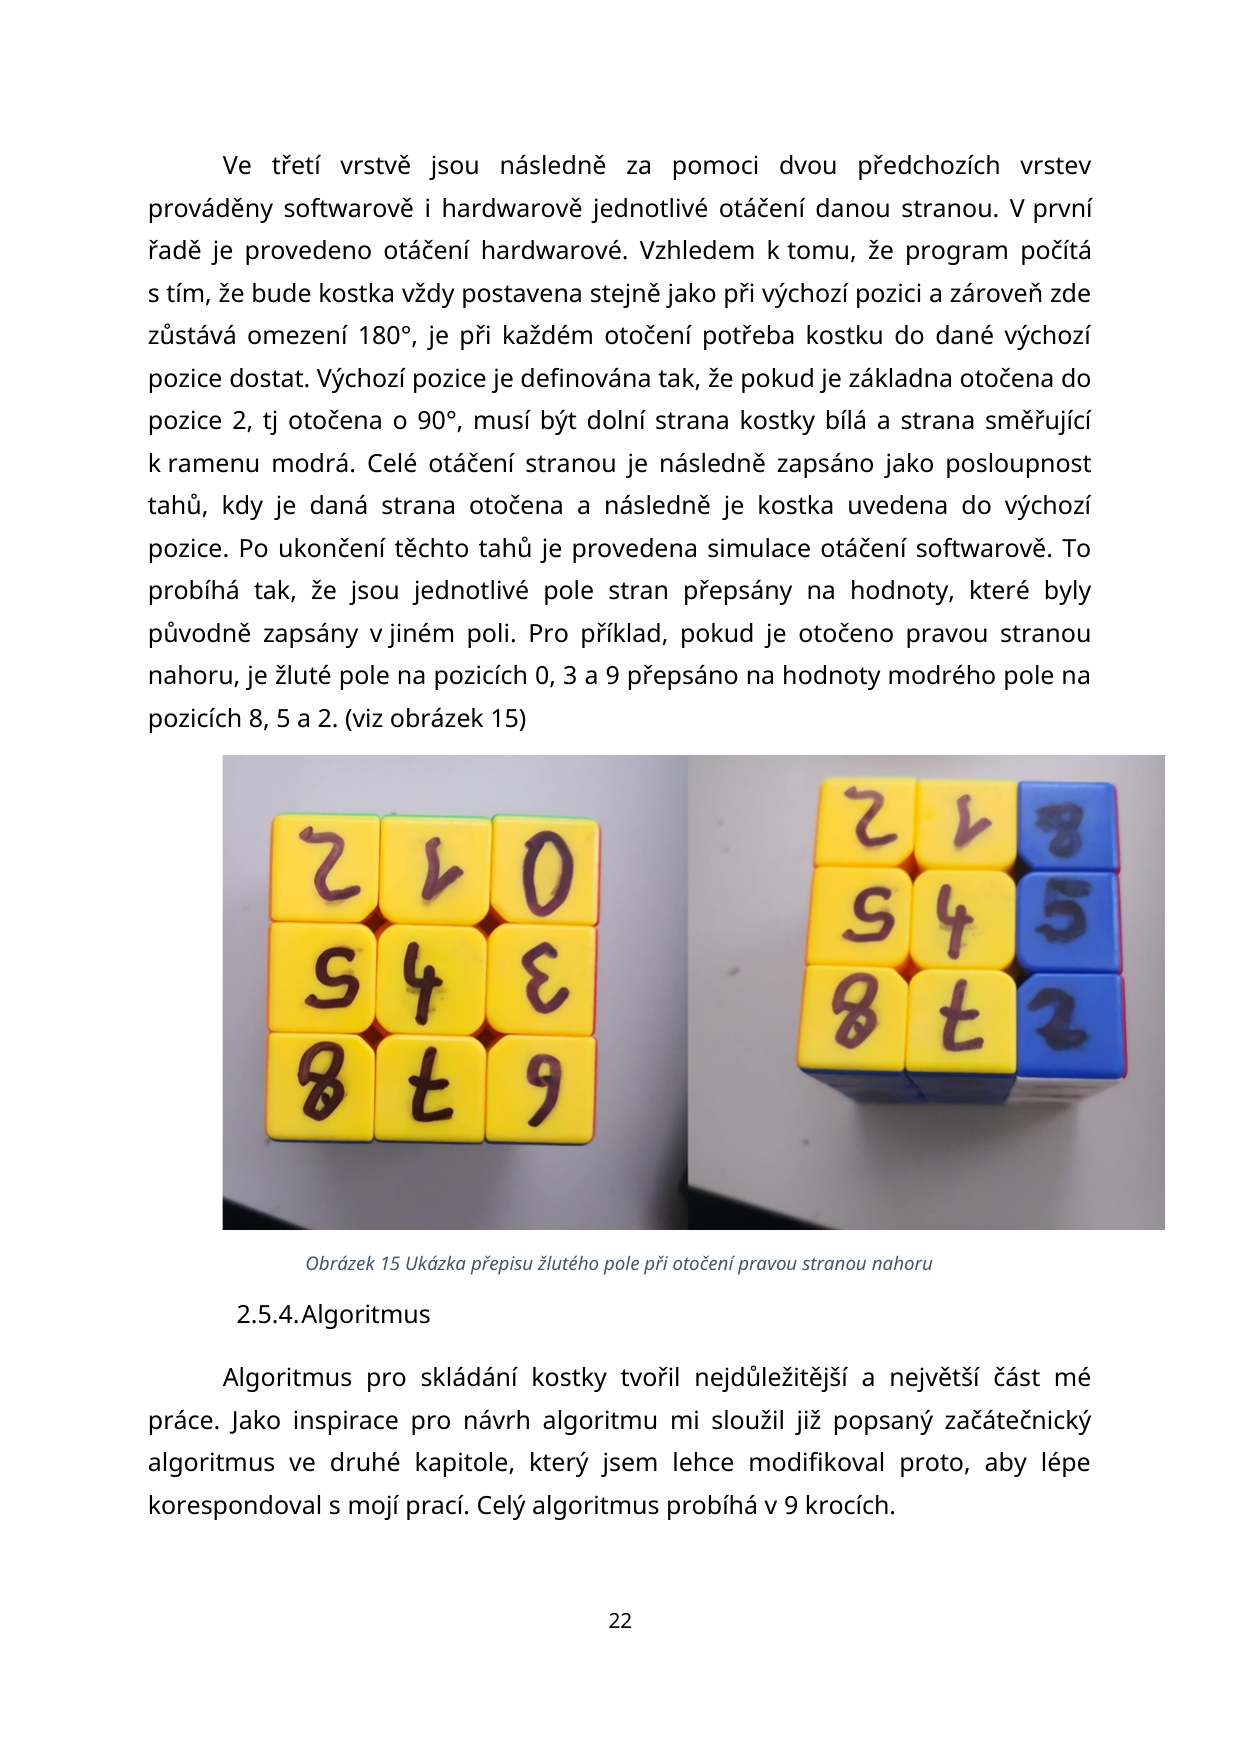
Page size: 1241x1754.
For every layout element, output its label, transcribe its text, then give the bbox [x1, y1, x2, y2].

picture [222, 755, 1165, 1230]
text Obrázek 15 Ukázka přepisu žlutého pole při otočení pravou stranou nahoru [148, 1250, 1092, 1276]
subtitle Algoritmus [236, 1297, 1092, 1331]
text Algoritmus pro skládání kostky tvořil nejdůležitější a největší část mé práce. Jako inspirace pro návrh algoritmu mi sloužil již popsaný začátečnický algoritmus ve druhé kapitole, který jsem lehce modifikoval proto, aby lépe korespondoval s mojí prací. Celý algoritmus probíhá v 9 krocích. [148, 1360, 1092, 1522]
text Ve třetí vrstvě jsou následně za pomoci dvou předchozích vrstev prováděny softwarově i hardwarově jednotlivé otáčení danou stranou. V první řadě je provedeno otáčení hardwarové. Vzhledem k tomu, že program počítá s tím, že bude kostka vždy postavena stejně jako při výchozí pozici a zároveň zde zůstává omezení 180°, je při každém otočení potřeba kostku do dané výchozí pozice dostat. Výchozí pozice je definována tak, že pokud je základna otočena do pozice 2, tj otočena o 90°, musí být dolní strana kostky bílá a strana směřující k ramenu modrá. Celé otáčení stranou je následně zapsáno jako posloupnost tahů, kdy je daná strana otočena a následně je kostka uvedena do výchozí pozice. Po ukončení těchto tahů je provedena simulace otáčení softwarově. To probíhá tak, že jsou jednotlivé pole stran přepsány na hodnoty, které byly původně zapsány v jiném poli. Pro příklad, pokud je otočeno pravou stranou nahoru, je žluté pole na pozicích 0, 3 a 9 přepsáno na hodnoty modrého pole na pozicích 8, 5 a 2. (viz obrázek 15) [148, 148, 1092, 734]
